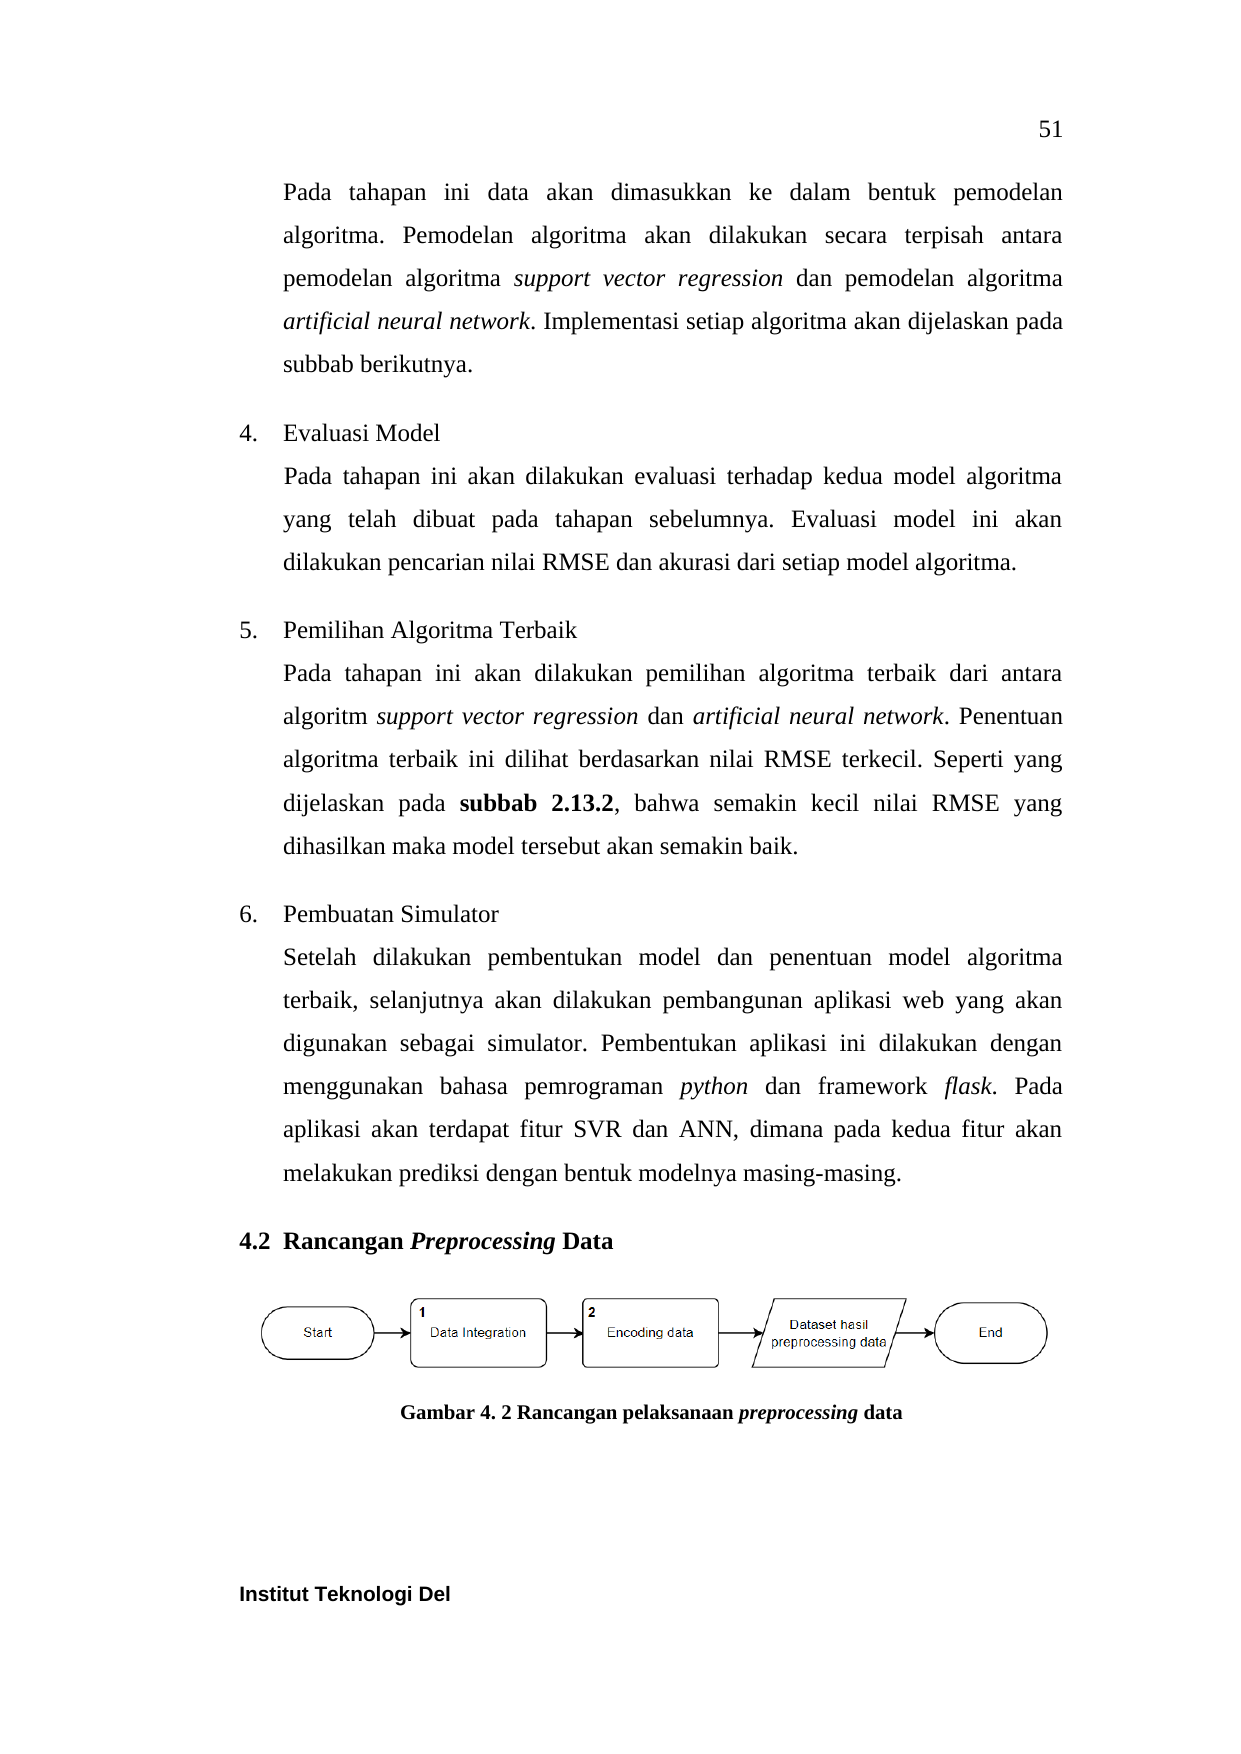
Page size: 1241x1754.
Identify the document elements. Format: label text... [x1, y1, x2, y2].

subtitle 4.2 Rancangan Preprocessing Data [239, 1226, 1063, 1254]
text Pada tahapan ini data akan dimasukkan ke dalam bentuk pemodelan algoritma. Pemodelan algoritma akan dilakukan secara terpisah antara pemodelan algoritma support vector regression dan pemodelan algoritma artificial neural network. Implementasi setiap algoritma akan dijelaskan pada subbab berikutnya. [283, 177, 1063, 378]
list Pembuatan Simulator [239, 899, 1063, 928]
list Pemilihan Algoritma Terbaik [239, 615, 1063, 644]
list Evaluasi Model [239, 418, 1063, 446]
picture [240, 1293, 1063, 1386]
text Pada tahapan ini akan dilakukan evaluasi terhadap kedua model algoritma yang telah dibuat pada tahapan sebelumnya. Evaluasi model ini akan dilakukan pencarian nilai RMSE dan akurasi dari setiap model algoritma. [283, 461, 1063, 576]
text Pada tahapan ini akan dilakukan pemilihan algoritma terbaik dari antara algoritm support vector regression dan artificial neural network. Penentuan algoritma terbaik ini dilihat berdasarkan nilai RMSE terkecil. Seperti yang dijelaskan pada subbab 2.13.2, bahwa semakin kecil nilai RMSE yang dihasilkan maka model tersebut akan semakin baik. [283, 658, 1063, 859]
text Setelah dilakukan pembentukan model dan penentuan model algoritma terbaik, selanjutnya akan dilakukan pembangunan aplikasi web yang akan digunakan sebagai simulator. Pembentukan aplikasi ini dilakukan dengan menggunakan bahasa pemrograman python dan framework flask. Pada aplikasi akan terdapat fitur SVR dan ANN, dimana pada kedua fitur akan melakukan prediksi dengan bentuk modelnya masing-masing. [283, 942, 1063, 1186]
text Gambar 4. 2 Rancangan pelaksanaan preprocessing data [239, 1400, 1063, 1424]
